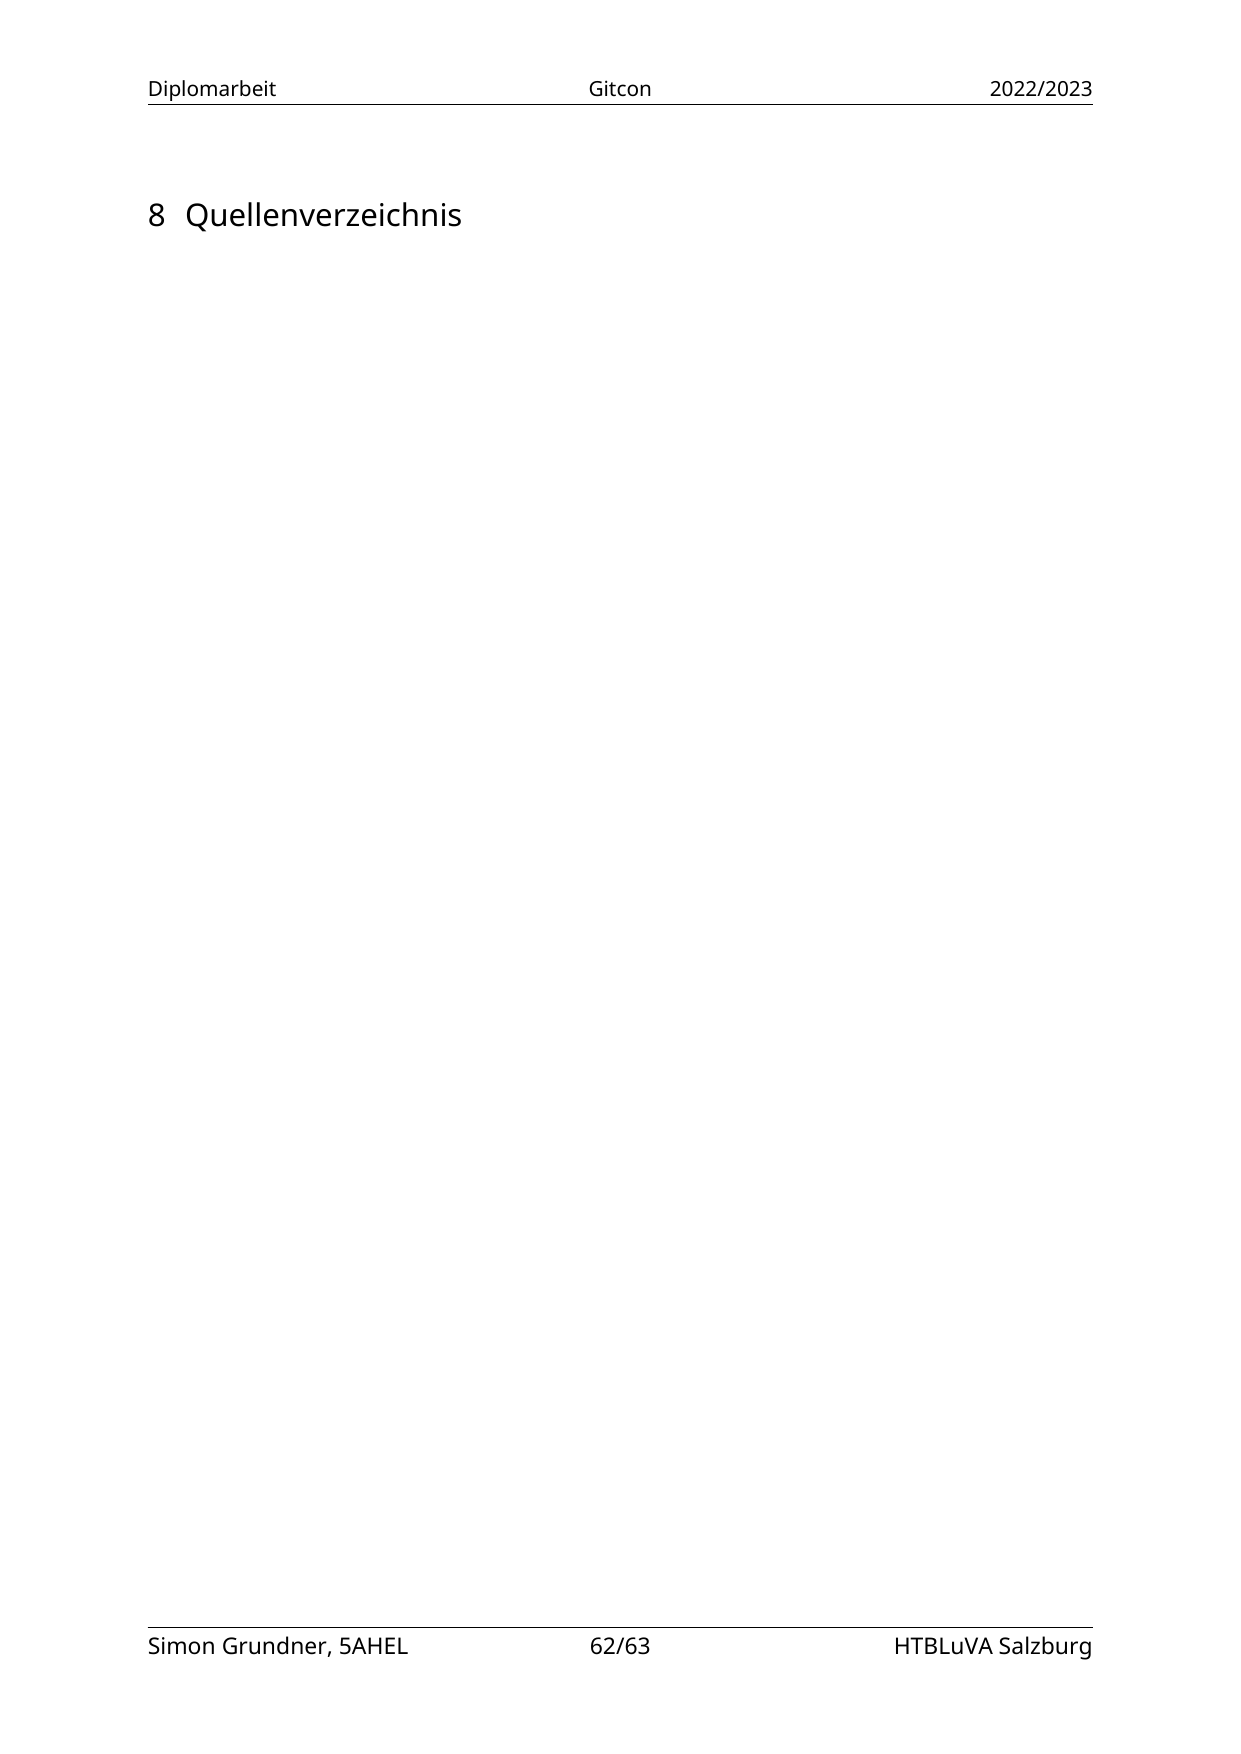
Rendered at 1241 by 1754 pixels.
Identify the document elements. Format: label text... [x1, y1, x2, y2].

subtitle Quellenverzeichnis [148, 193, 1093, 236]
